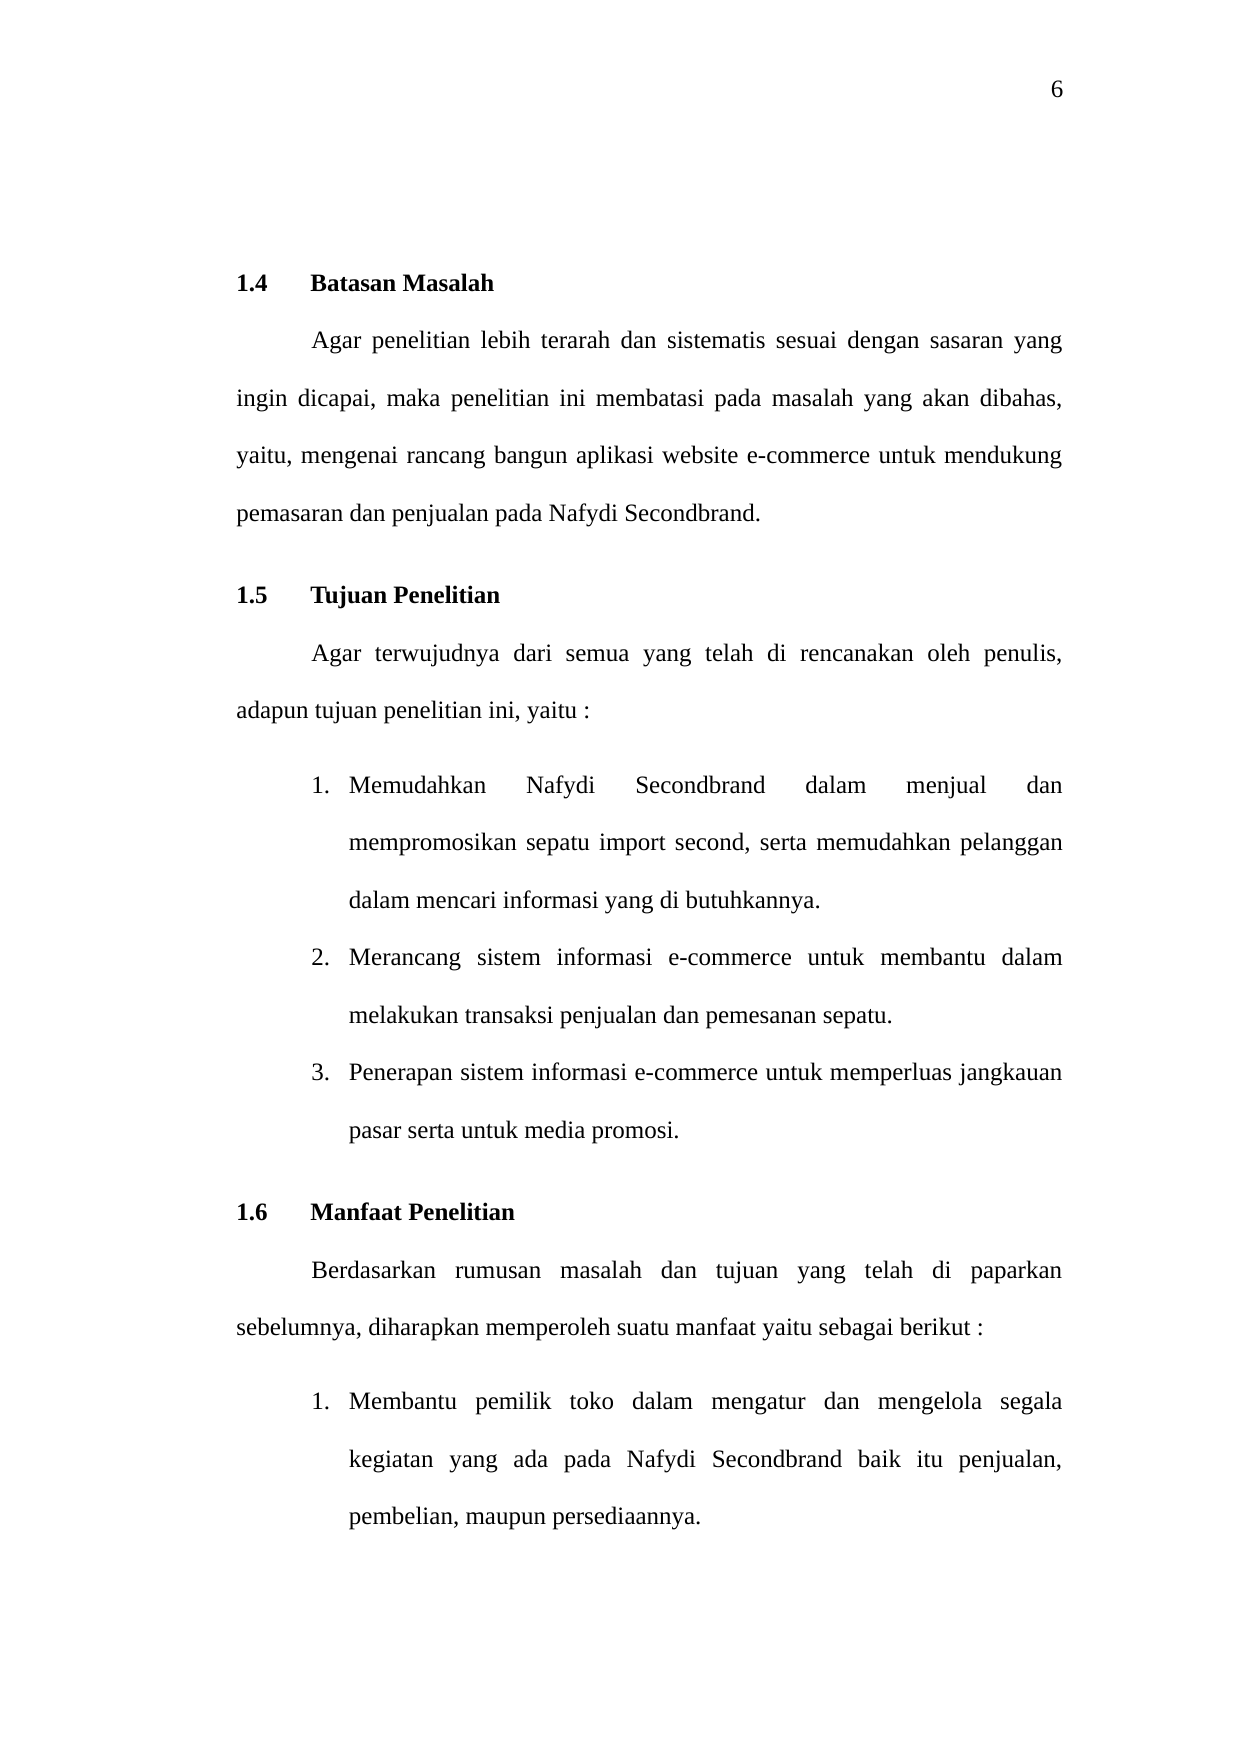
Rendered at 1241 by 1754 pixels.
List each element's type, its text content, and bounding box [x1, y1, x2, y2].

subtitle 1.4 Batasan Masalah [236, 268, 1063, 297]
subtitle 1.6 Manfaat Penelitian [236, 1197, 1063, 1226]
list Memudahkan Nafydi Secondbrand dalam menjual dan mempromosikan sepatu import second, serta memudahkan pelanggan dalam mencari informasi yang di butuhkannya. [311, 770, 1063, 913]
list Penerapan sistem informasi e-commerce untuk memperluas jangkauan pasar serta untuk media promosi. [311, 1057, 1063, 1143]
list Membantu pemilik toko dalam mengatur dan mengelola segala kegiatan yang ada pada Nafydi Secondbrand baik itu penjualan, pembelian, maupun persediaannya. [311, 1386, 1063, 1530]
text Berdasarkan rumusan masalah dan tujuan yang telah di paparkan sebelumnya, diharapkan memperoleh suatu manfaat yaitu sebagai berikut : [236, 1255, 1063, 1341]
subtitle 1.5 Tujuan Penelitian [236, 581, 1063, 609]
text Agar terwujudnya dari semua yang telah di rencanakan oleh penulis, adapun tujuan penelitian ini, yaitu : [236, 638, 1063, 724]
list Agar penelitian lebih terarah dan sistematis sesuai dengan sasaran yang ingin dicapai, maka penelitian ini membatasi pada masalah yang akan dibahas, yaitu, mengenai rancang bangun aplikasi website e-commerce untuk mendukung pemasaran dan penjualan pada Nafydi Secondbrand. [236, 326, 1063, 527]
list Merancang sistem informasi e-commerce untuk membantu dalam melakukan transaksi penjualan dan pemesanan sepatu. [311, 942, 1063, 1028]
